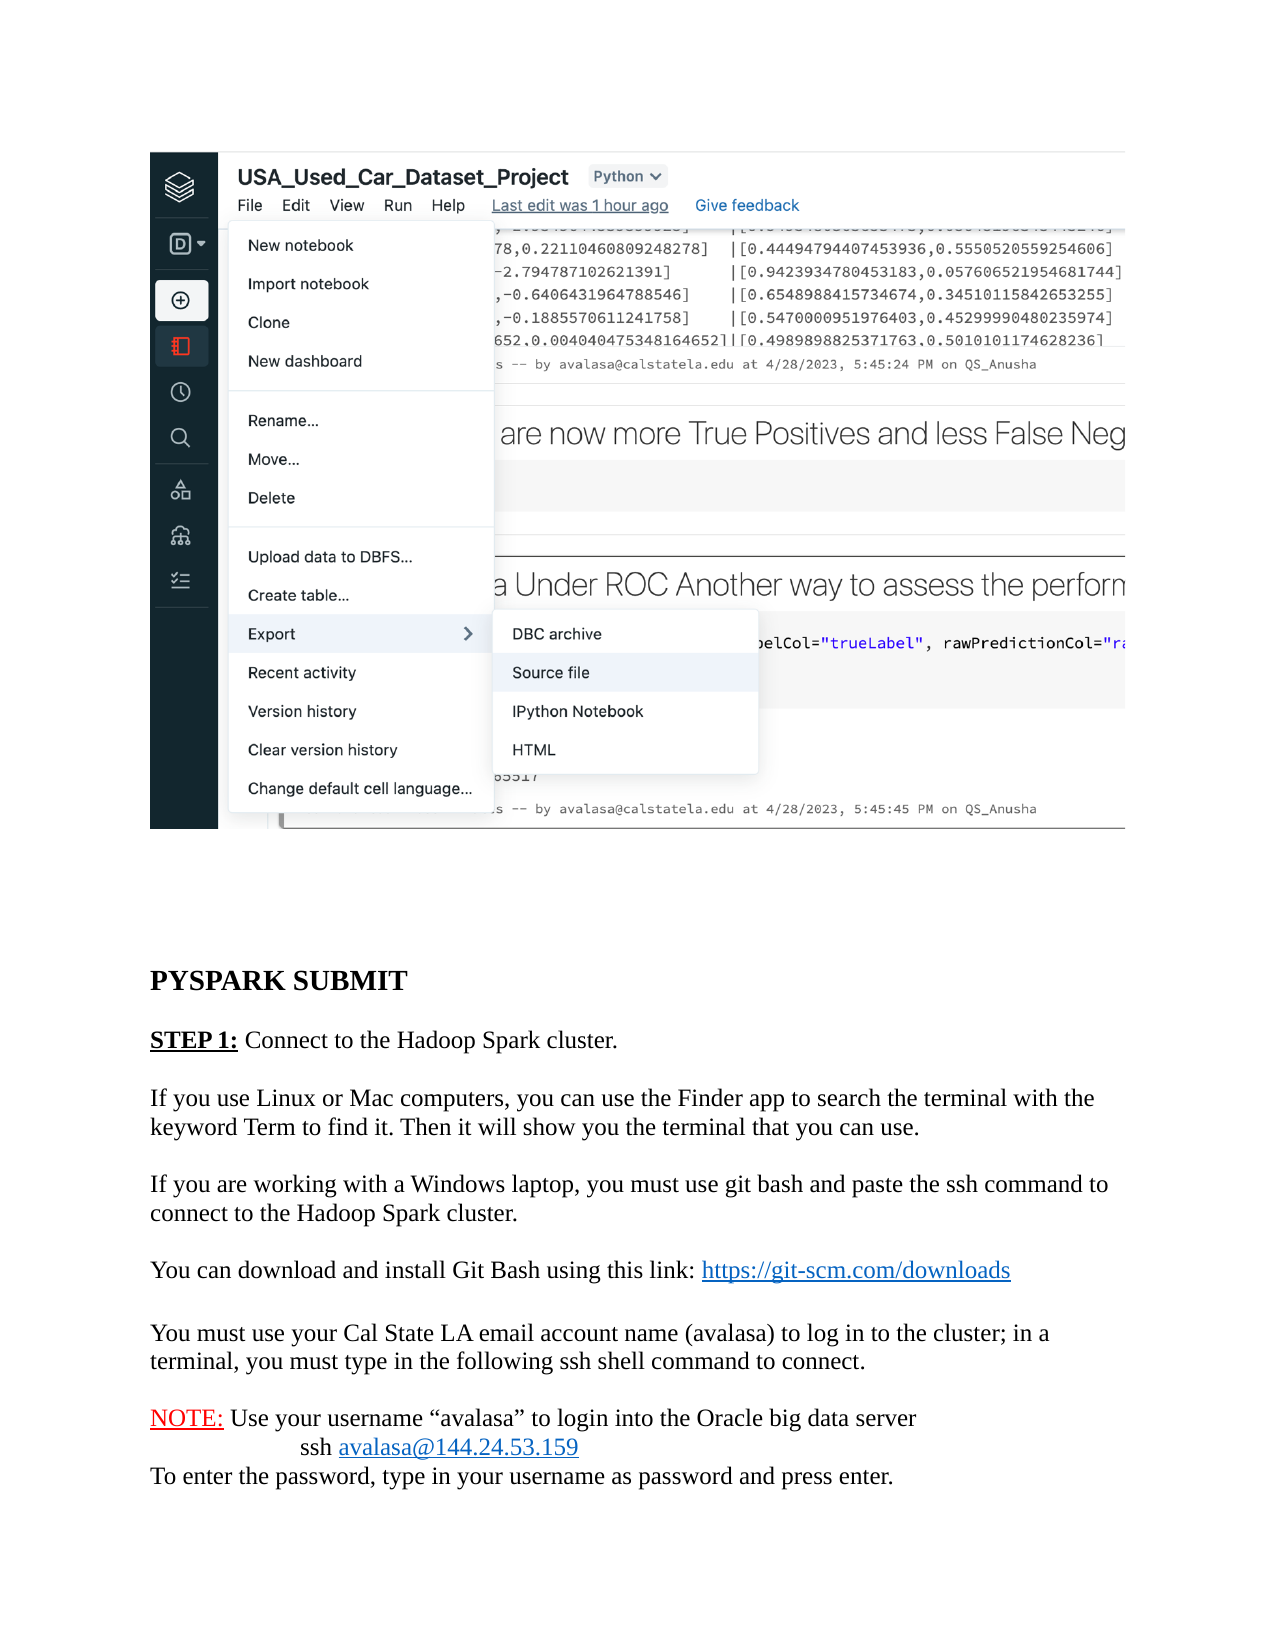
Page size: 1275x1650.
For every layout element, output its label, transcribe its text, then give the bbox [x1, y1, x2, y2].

text If you are working with a Windows laptop, you must use git bash and paste the ssh command to connect to the Hadoop Spark cluster. [150, 1169, 1125, 1227]
text You can download and install Git Bash using this link: https://git-scm.com/downloads [150, 1255, 1125, 1284]
text ssh avalasa@144.24.53.159 [225, 1432, 1125, 1461]
text You must use your Cal State LA email account name (avalasa) to log in to the cluster; in a terminal, you must type in the following ssh shell command to connect. [150, 1318, 1125, 1375]
text NOTE: Use your username “avalasa” to login into the Oracle big data server [150, 1403, 1125, 1432]
text STEP 1: Connect to the Hadoop Spark cluster. [150, 1025, 1125, 1054]
text To enter the password, type in your username as password and press enter. [150, 1461, 1125, 1489]
text If you use Linux or Mac computers, you can use the Finder app to search the terminal with the keyword Term to find it. Then it will show you the terminal that you can use. [150, 1083, 1125, 1140]
picture [150, 150, 1125, 829]
text PYSPARK SUBMIT [150, 963, 1125, 997]
